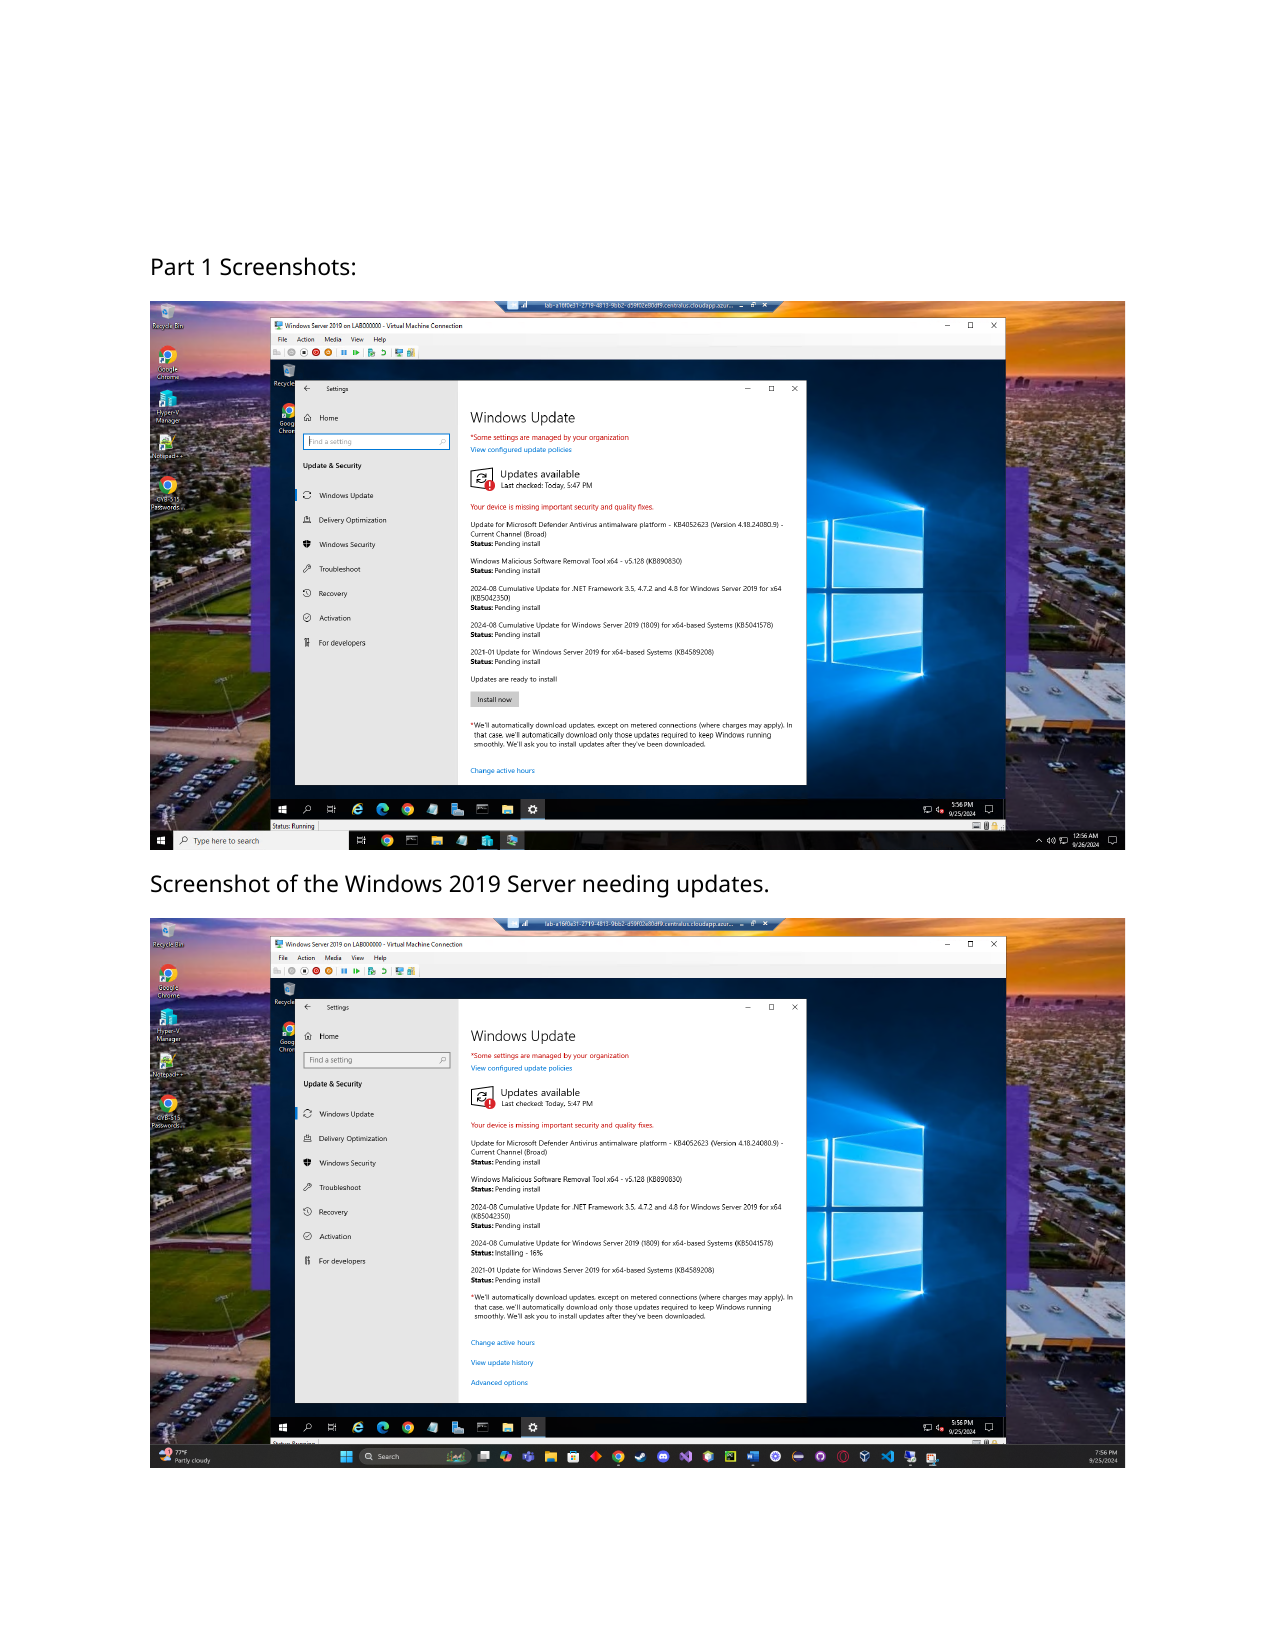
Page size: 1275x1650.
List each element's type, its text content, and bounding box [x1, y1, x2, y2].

text Screenshot of the Windows 2019 Server needing updates. [150, 868, 1125, 899]
picture [150, 301, 1125, 850]
picture [150, 918, 1125, 1468]
text Part 1 Screenshots: [150, 251, 1125, 282]
